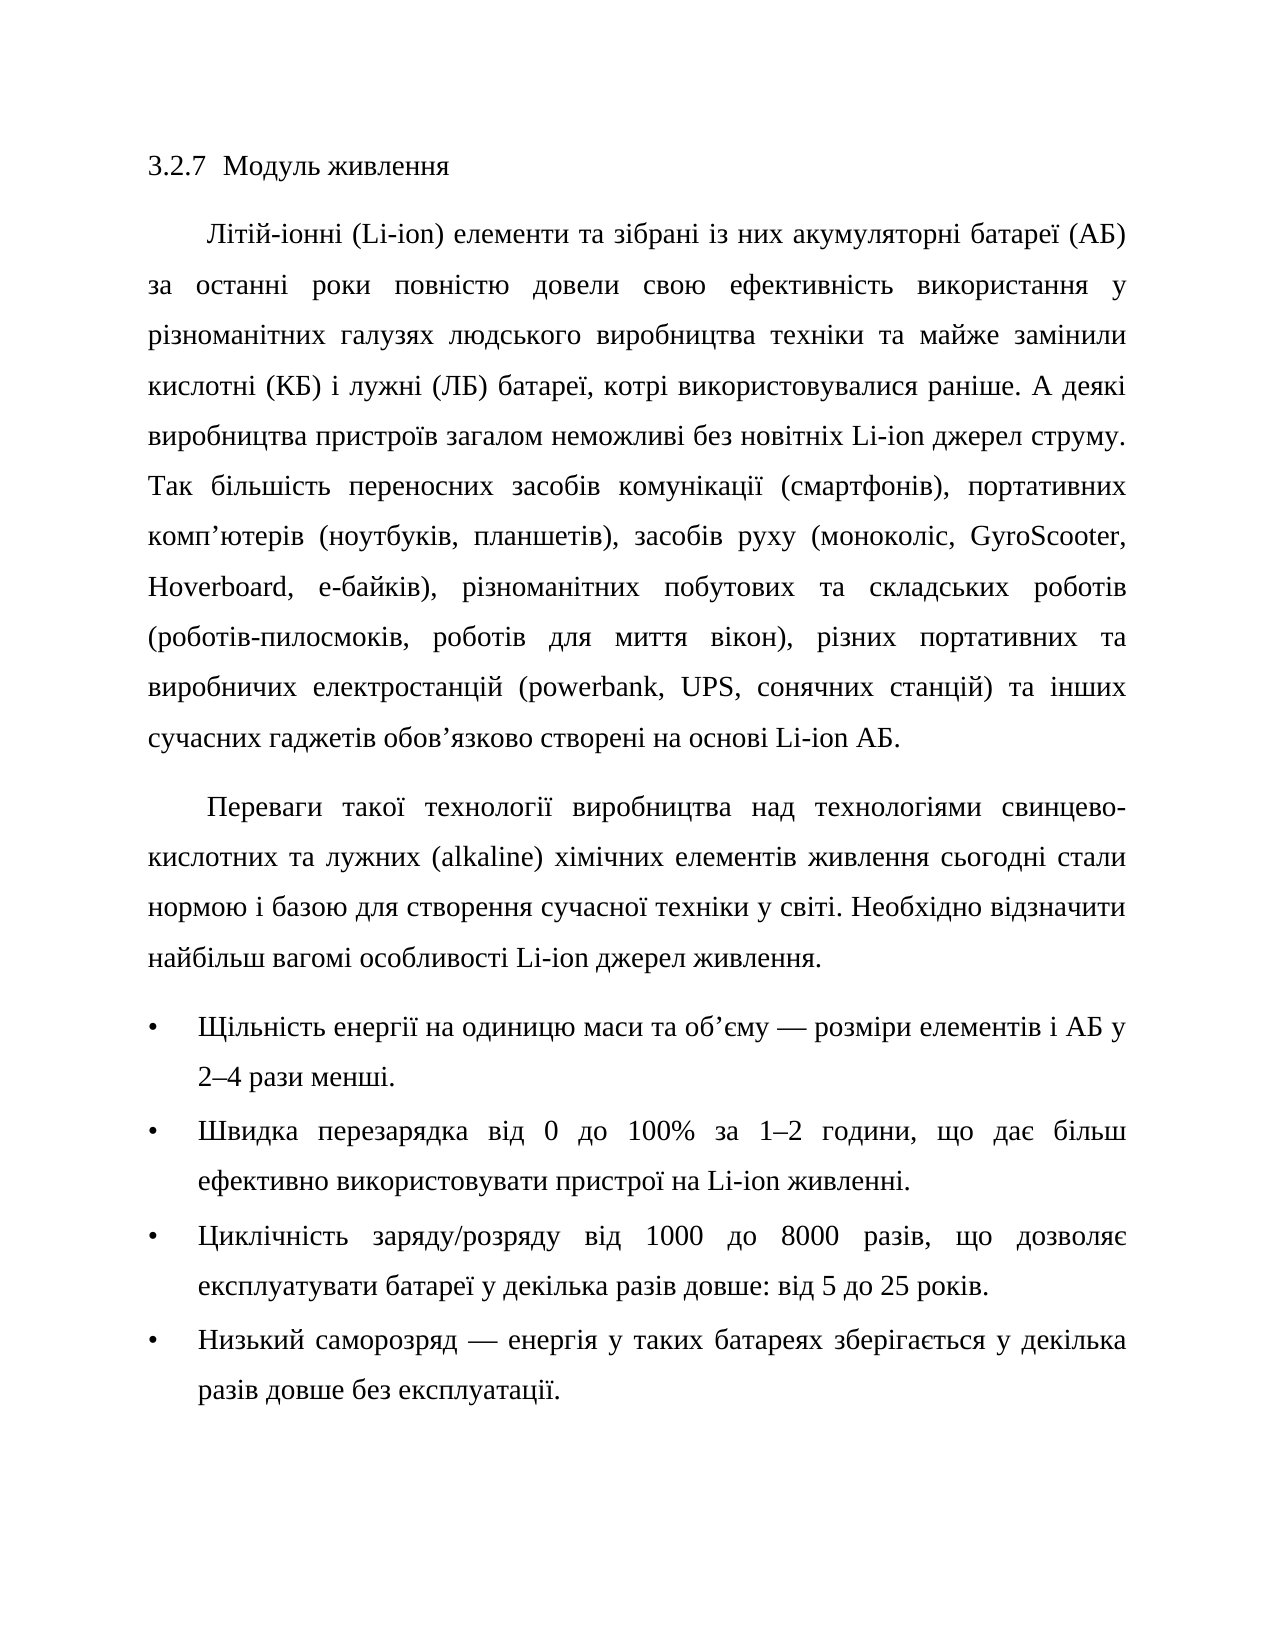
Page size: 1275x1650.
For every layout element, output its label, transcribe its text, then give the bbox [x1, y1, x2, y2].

list Циклічність заряду/розряду від 1000 до 8000 разів, що дозволяє експлуатувати батареї у декілька разів довше: від 5 до 25 років. [148, 1218, 1127, 1301]
list Швидка перезарядка від 0 до 100% за 1–2 години, що дає більш ефективно використовувати пристрої на Li-ion живленні. [148, 1113, 1127, 1197]
text Літій-іонні (Li-ion) елементи та зібрані із них акумуляторні батареї (АБ) за останні роки повністю довели свою ефективність використання у різноманітних галузях людського виробництва техніки та майже замінили кислотні (КБ) і лужні (ЛБ) батареї, котрі використовувалися раніше. А деякі виробництва пристроїв загалом неможливі без новітніх Li-ion джерел струму. Так більшість переносних засобів комунікації (смартфонів), портативних комп’ютерів (ноутбуків, планшетів), засобів руху (моноколіс, GyroScooter, Hoverboard, е-байків), різноманітних побутових та складських роботів (роботів-пилосмоків, роботів для миття вікон), різних портативних та виробничих електростанцій (powerbank, UPS, сонячних станцій) та інших сучасних гаджетів обов’язково створені на основі Li-ion АБ. [148, 217, 1127, 753]
subtitle Модуль живлення [148, 148, 1127, 181]
list Щільність енергії на одиницю маси та об’єму — розміри елементів і АБ у 2–4 рази менші. [148, 1009, 1127, 1093]
list Низький саморозряд — енергія у таких батареях зберігається у декілька разів довше без експлуатації. [148, 1322, 1127, 1406]
text Переваги такої технології виробництва над технологіями свинцево-кислотних та лужних (alkaline) хімічних елементів живлення сьогодні стали нормою і базою для створення сучасної техніки у світі. Необхідно відзначити найбільш вагомі особливості Li-ion джерел живлення. [148, 789, 1127, 973]
